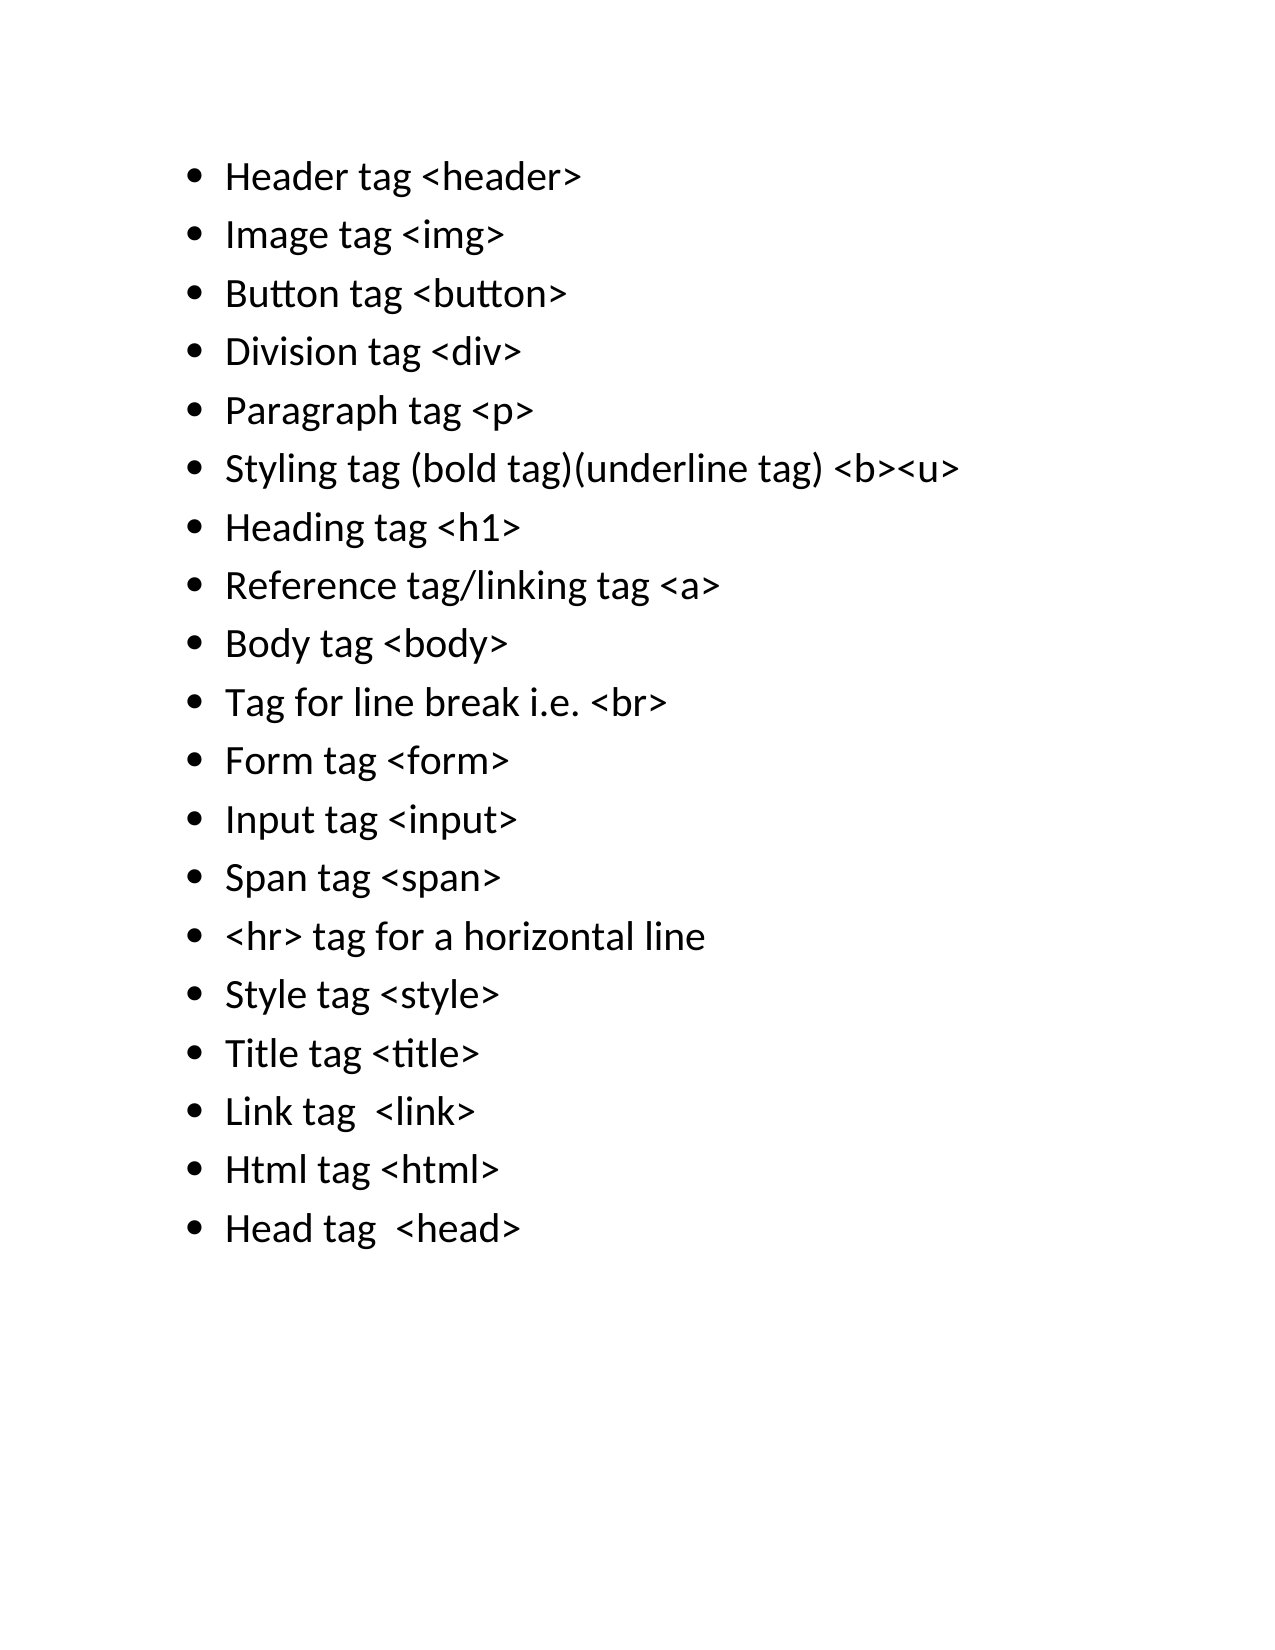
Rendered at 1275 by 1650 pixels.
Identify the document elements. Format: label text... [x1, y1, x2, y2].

list Title tag <title> [187, 1027, 1125, 1077]
list Heading tag <h1> [187, 501, 1125, 551]
list Html tag <html> [187, 1143, 1125, 1194]
list Span tag <span> [187, 851, 1125, 902]
list Reference tag/linking tag <a> [187, 559, 1125, 610]
list Head tag <head> [187, 1202, 1125, 1253]
list Style tag <style> [187, 968, 1125, 1019]
list Body tag <body> [187, 617, 1125, 668]
list Link tag <link> [187, 1085, 1125, 1136]
list Button tag <button> [187, 267, 1125, 318]
list Header tag <header> [187, 150, 1125, 201]
list <hr> tag for a horizontal line [187, 910, 1125, 961]
list Styling tag (bold tag)(underline tag) <b><u> [187, 442, 1125, 493]
list Input tag <input> [187, 793, 1125, 844]
list Division tag <div> [187, 325, 1125, 376]
list Paragraph tag <p> [187, 384, 1125, 434]
list Tag for line break i.e. <br> [187, 676, 1125, 727]
list Form tag <form> [187, 734, 1125, 785]
list Image tag <img> [187, 208, 1125, 259]
